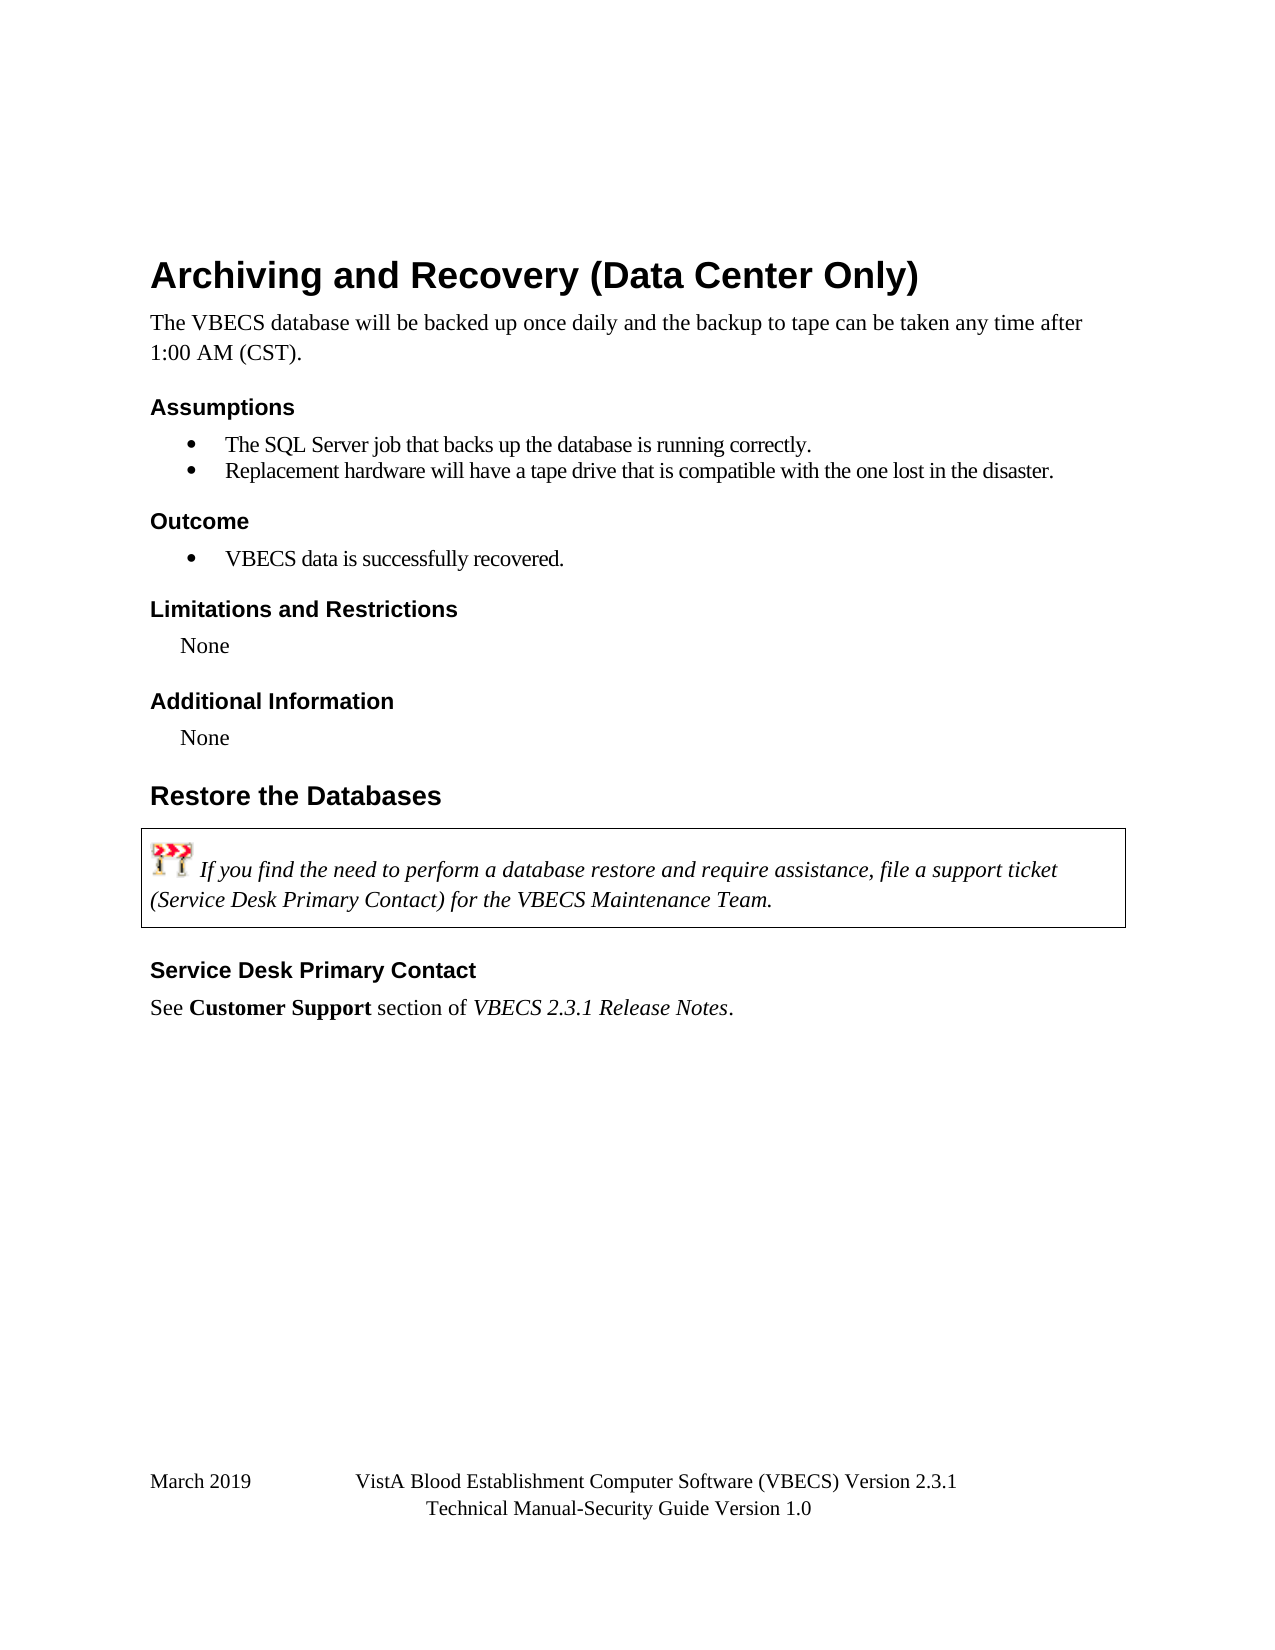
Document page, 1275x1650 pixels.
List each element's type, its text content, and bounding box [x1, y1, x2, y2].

text See Customer Support section of VBECS 2.3.1 Release Notes. [150, 994, 1125, 1020]
text If you find the need to perform a database restore and require assistance, file a support ticket (Service Desk Primary Contact) for the VBECS Maintenance Team. [142, 829, 1125, 927]
list The SQL Server job that backs up the database is running correctly. [187, 431, 1125, 457]
text The VBECS database will be backed up once daily and the backup to tape can be taken any time after 1:00 AM (CST). [150, 309, 1125, 365]
subtitle Limitations and Restrictions [150, 596, 1125, 622]
text None [180, 633, 1125, 659]
subtitle Service Desk Primary Contact [150, 957, 1125, 983]
subtitle Outcome [150, 508, 1125, 535]
list Replacement hardware will have a tape drive that is compatible with the one lost in the disaster. [187, 457, 1125, 483]
text None [180, 724, 1125, 751]
picture [150, 841, 194, 878]
subtitle Assumptions [150, 394, 1125, 421]
subtitle Archiving and Recovery (Data Center Only) [150, 253, 1125, 296]
subtitle Restore the Databases [150, 779, 1125, 811]
list VBECS data is successfully recovered. [187, 545, 1125, 571]
subtitle Additional Information [150, 688, 1125, 714]
